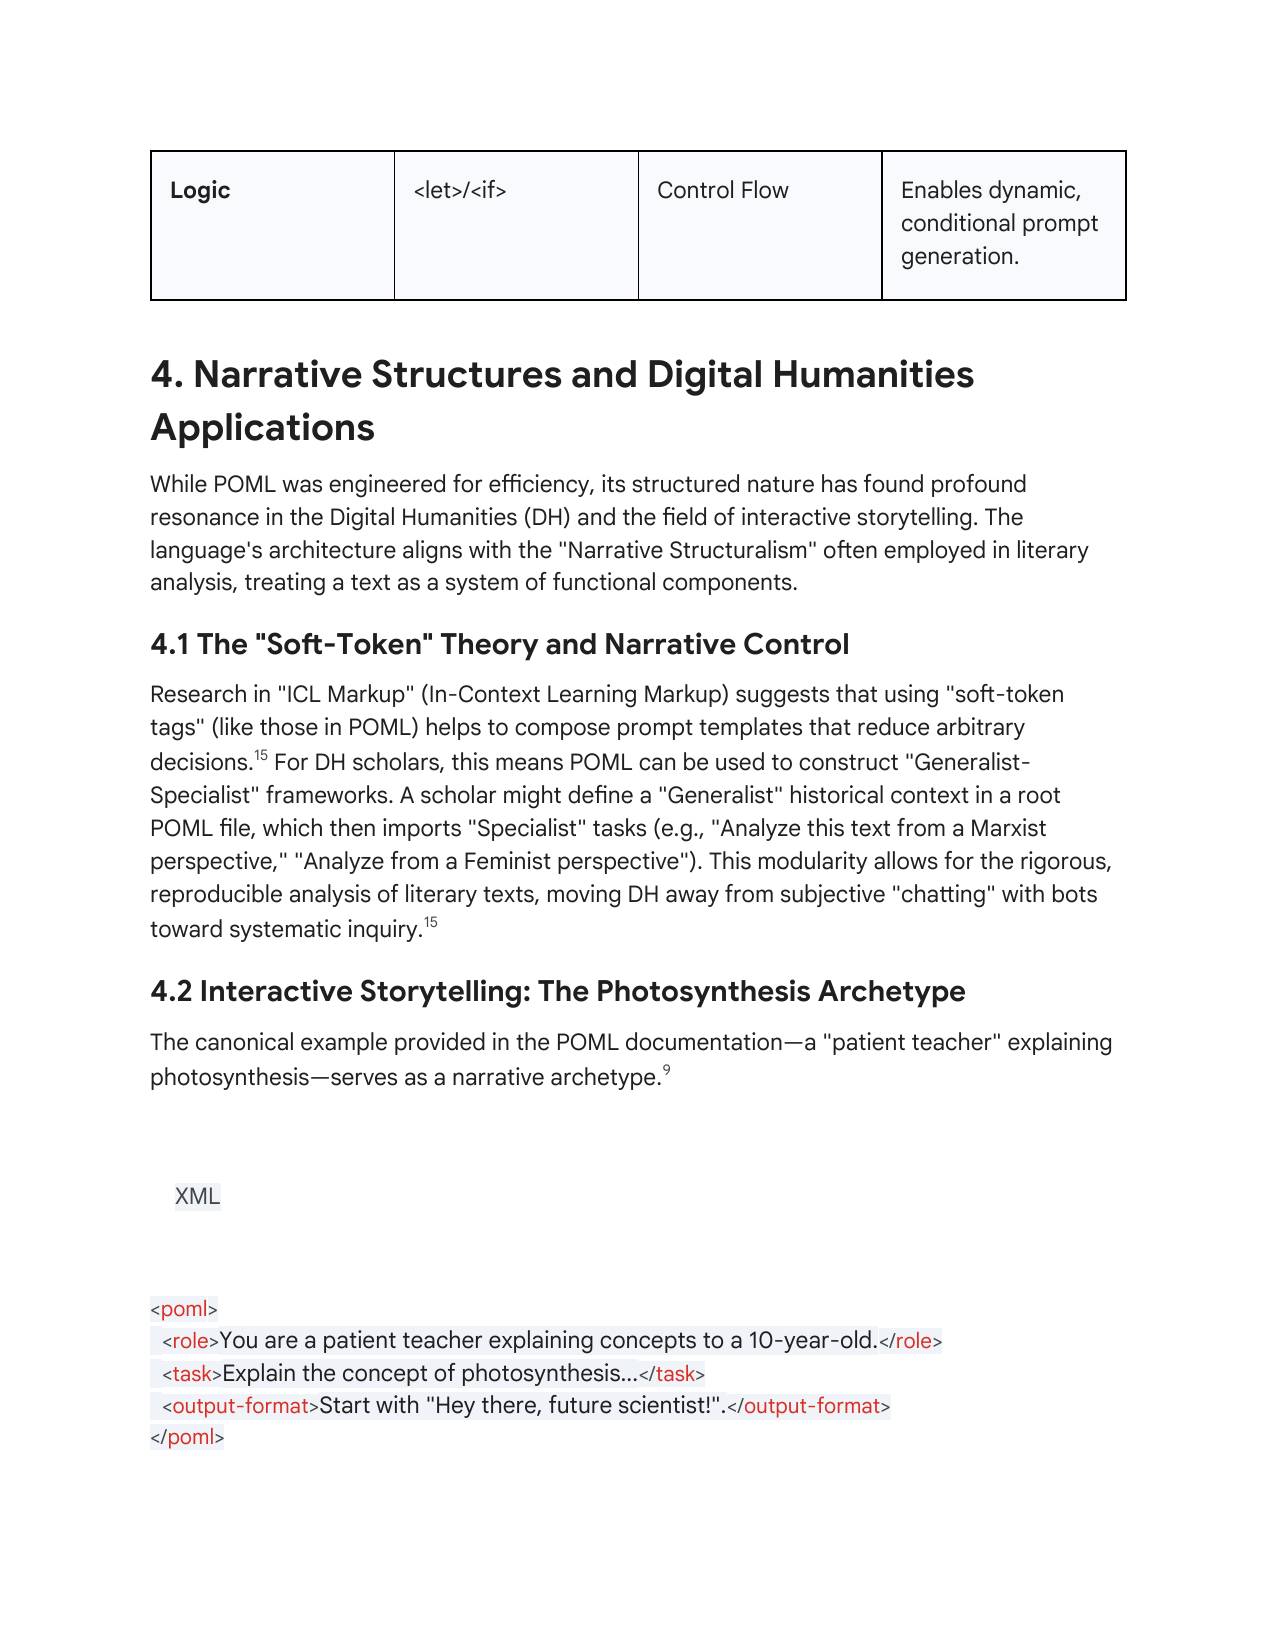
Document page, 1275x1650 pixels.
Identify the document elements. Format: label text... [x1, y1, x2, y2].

text While POML was engineered for efficiency, its structured nature has found profound resonance in the Digital Humanities (DH) and the field of interactive storytelling. The language's architecture aligns with the "Narrative Structuralism" often employed in literary analysis, treating a text as a system of functional components. [150, 471, 1125, 597]
table_cell Control Flow [639, 152, 881, 299]
text Research in "ICL Markup" (In-Context Learning Markup) suggests that using "soft-token tags" (like those in POML) helps to compose prompt templates that reduce arbitrary decisions.15 For DH scholars, this means POML can be used to construct "Generalist-Specialist" frameworks. A scholar might define a "Generalist" historical context in a root POML file, which then imports "Specialist" tasks (e.g., "Analyze this text from a Marxist perspective," "Analyze from a Feminist perspective"). This modularity allows for the rigorous, reproducible analysis of literary texts, moving DH away from subjective "chatting" with bots toward systematic inquiry.15 [150, 681, 1125, 944]
table_cell Enables dynamic, conditional prompt generation. [883, 152, 1125, 299]
subtitle 4.2 Interactive Storytelling: The Photosynthesis Archetype [150, 974, 1125, 1010]
subtitle 4. Narrative Structures and Digital Humanities Applications [150, 351, 1125, 451]
table_cell <let>/<if> [395, 152, 638, 299]
text The canonical example provided in the POML documentation—a "patient teacher" explaining photosynthesis—serves as a narrative archetype.9 [150, 1028, 1125, 1092]
text <poml> <role>You are a patient teacher explaining concepts to a 10-year-old.</role> <task>Explain the concept of photosynthesis...</task> <output-format>Start with "Hey there, future scientist!".</output-format> </poml> [150, 1296, 1125, 1480]
text XML [175, 1182, 1112, 1211]
table_cell Logic [152, 152, 394, 299]
subtitle 4.1 The "Soft-Token" Theory and Narrative Control [150, 626, 1125, 663]
